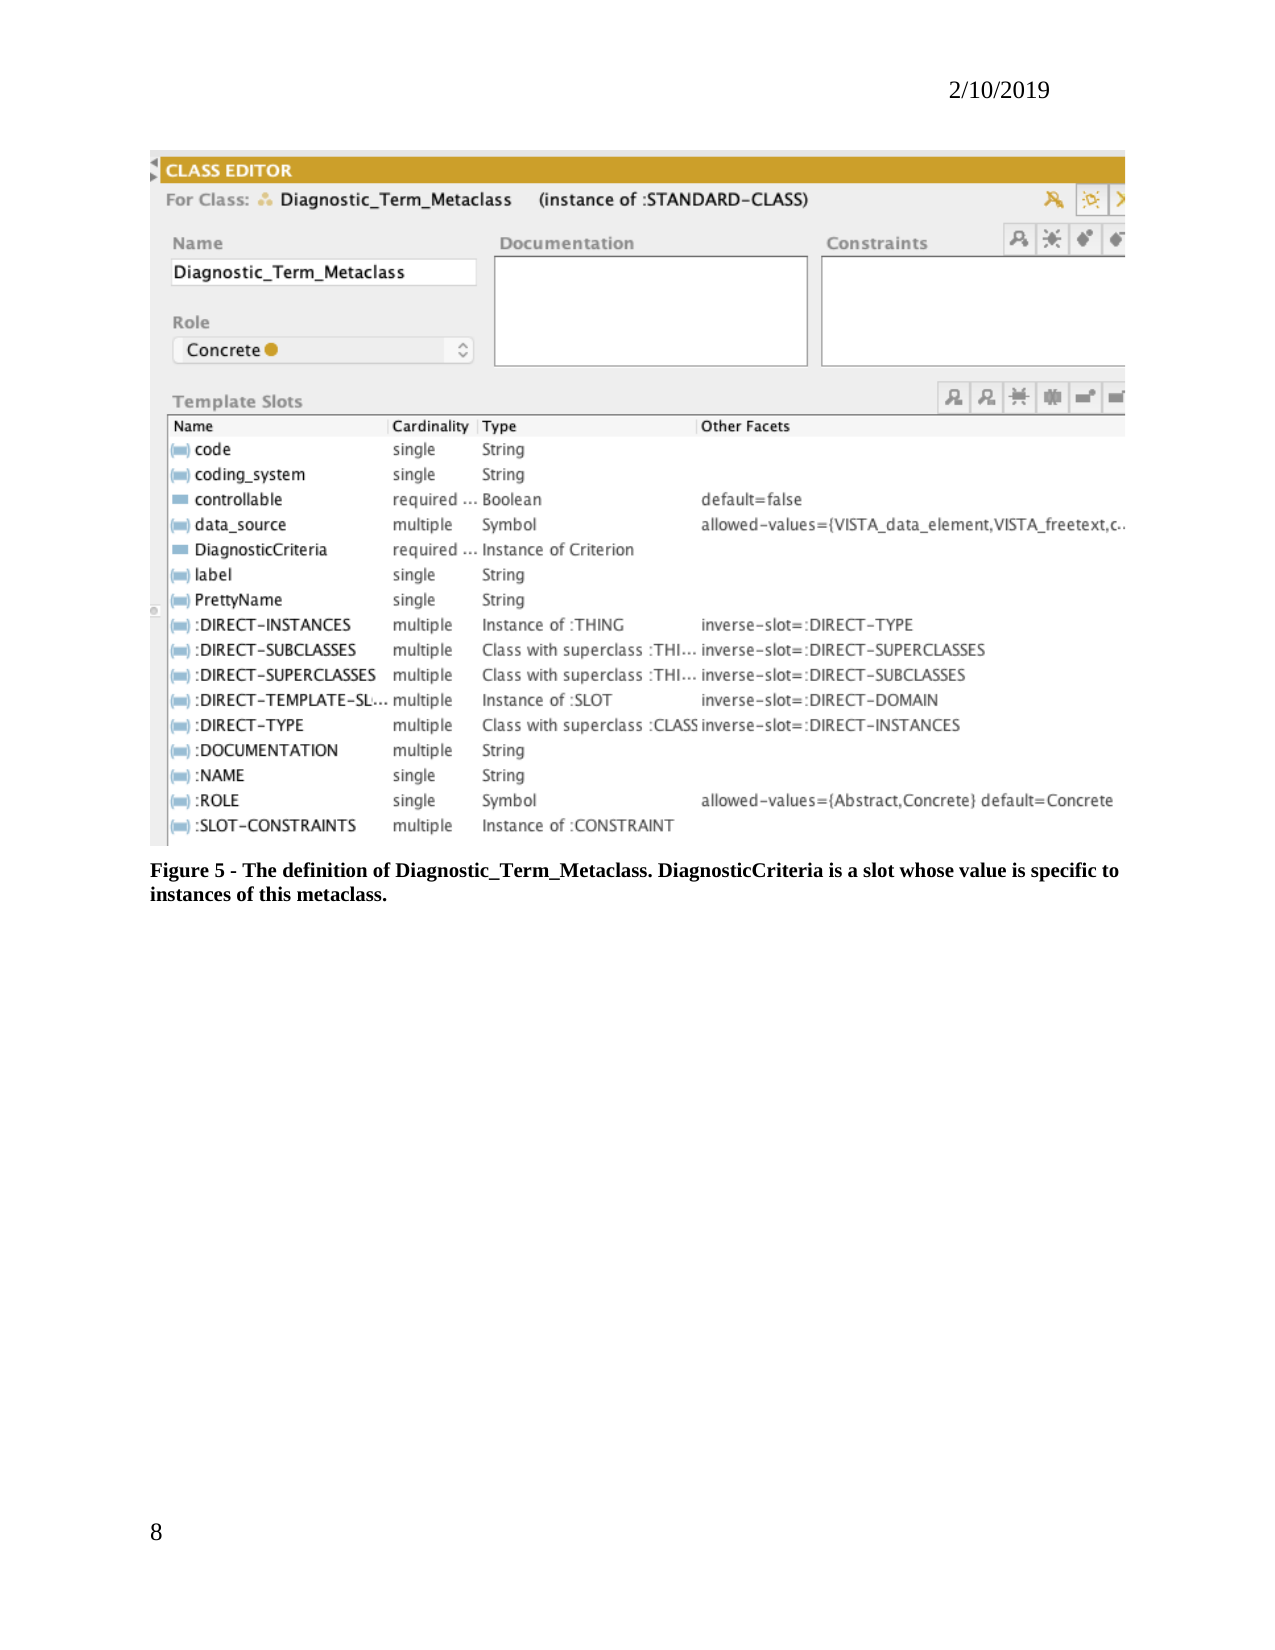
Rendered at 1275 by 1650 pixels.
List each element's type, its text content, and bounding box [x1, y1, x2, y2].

picture [150, 150, 1125, 846]
text Figure 5 - The definition of Diagnostic_Term_Metaclass. DiagnosticCriteria is a slot whose value is specific to instances of this metaclass. [150, 858, 1125, 906]
